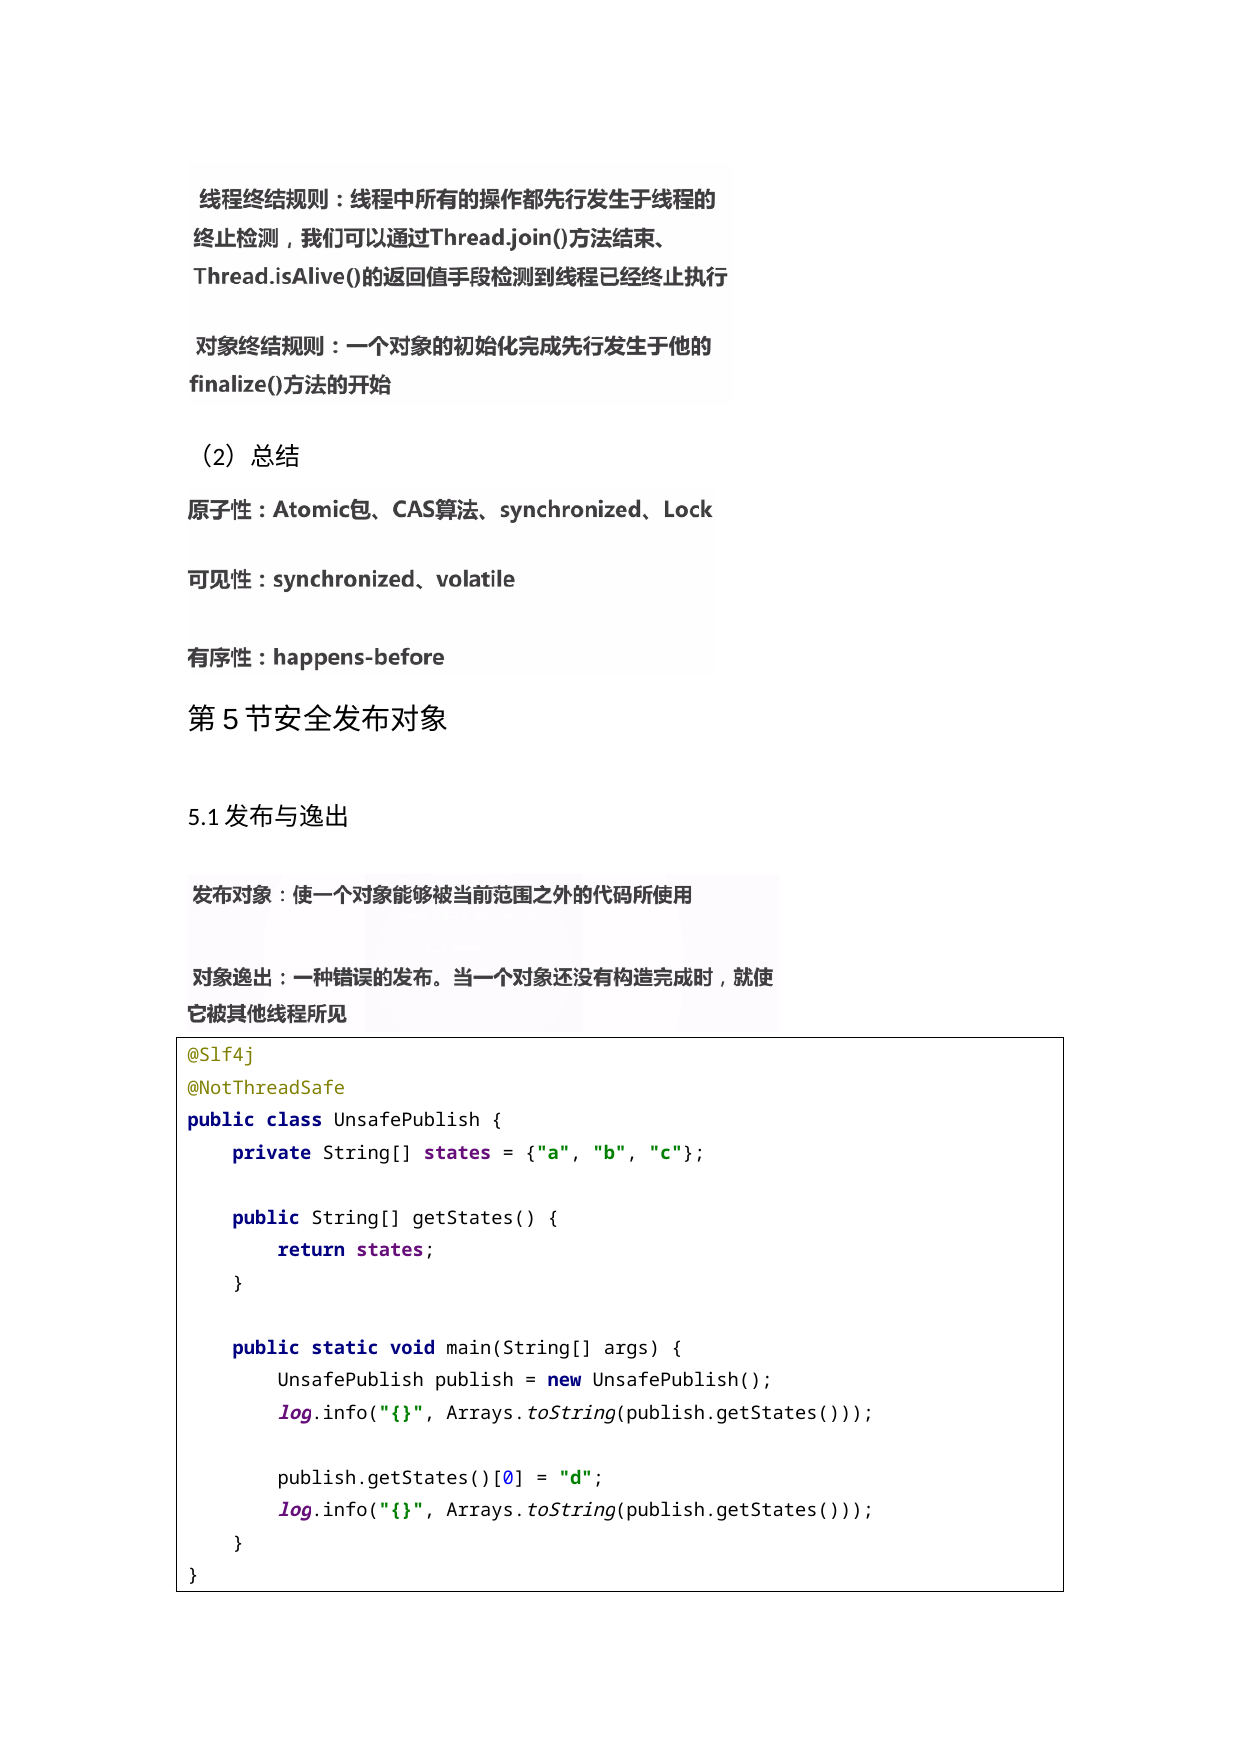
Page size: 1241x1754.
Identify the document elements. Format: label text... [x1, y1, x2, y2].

subtitle 5.1发布与逸出 [187, 782, 1053, 847]
picture [187, 874, 780, 1032]
subtitle 第5节安全发布对象 [187, 684, 1053, 749]
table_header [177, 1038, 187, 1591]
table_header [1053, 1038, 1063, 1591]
list 总结 [187, 422, 1053, 487]
picture [187, 487, 716, 674]
picture [187, 162, 733, 405]
